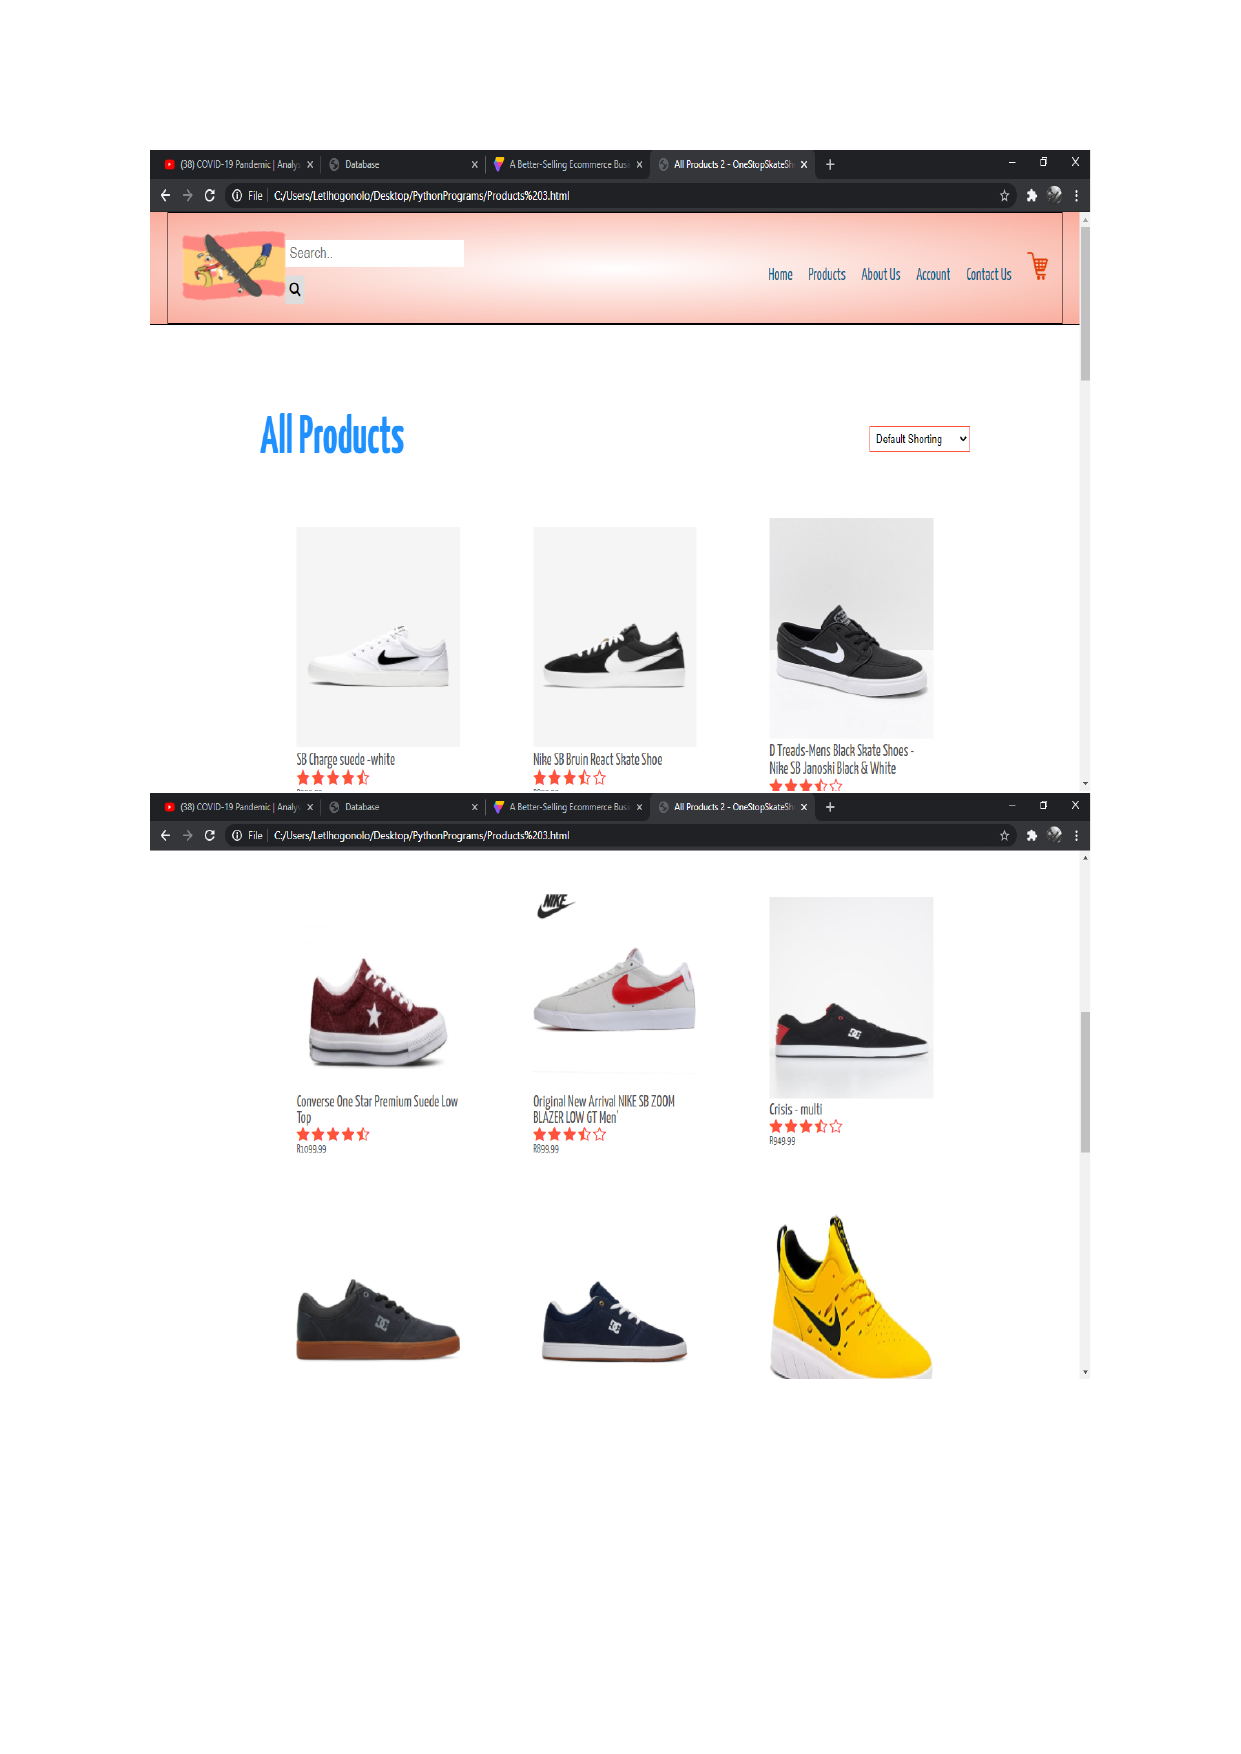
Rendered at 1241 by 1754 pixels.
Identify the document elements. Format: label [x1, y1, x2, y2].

picture [150, 793, 1091, 1379]
picture [150, 150, 1091, 791]
